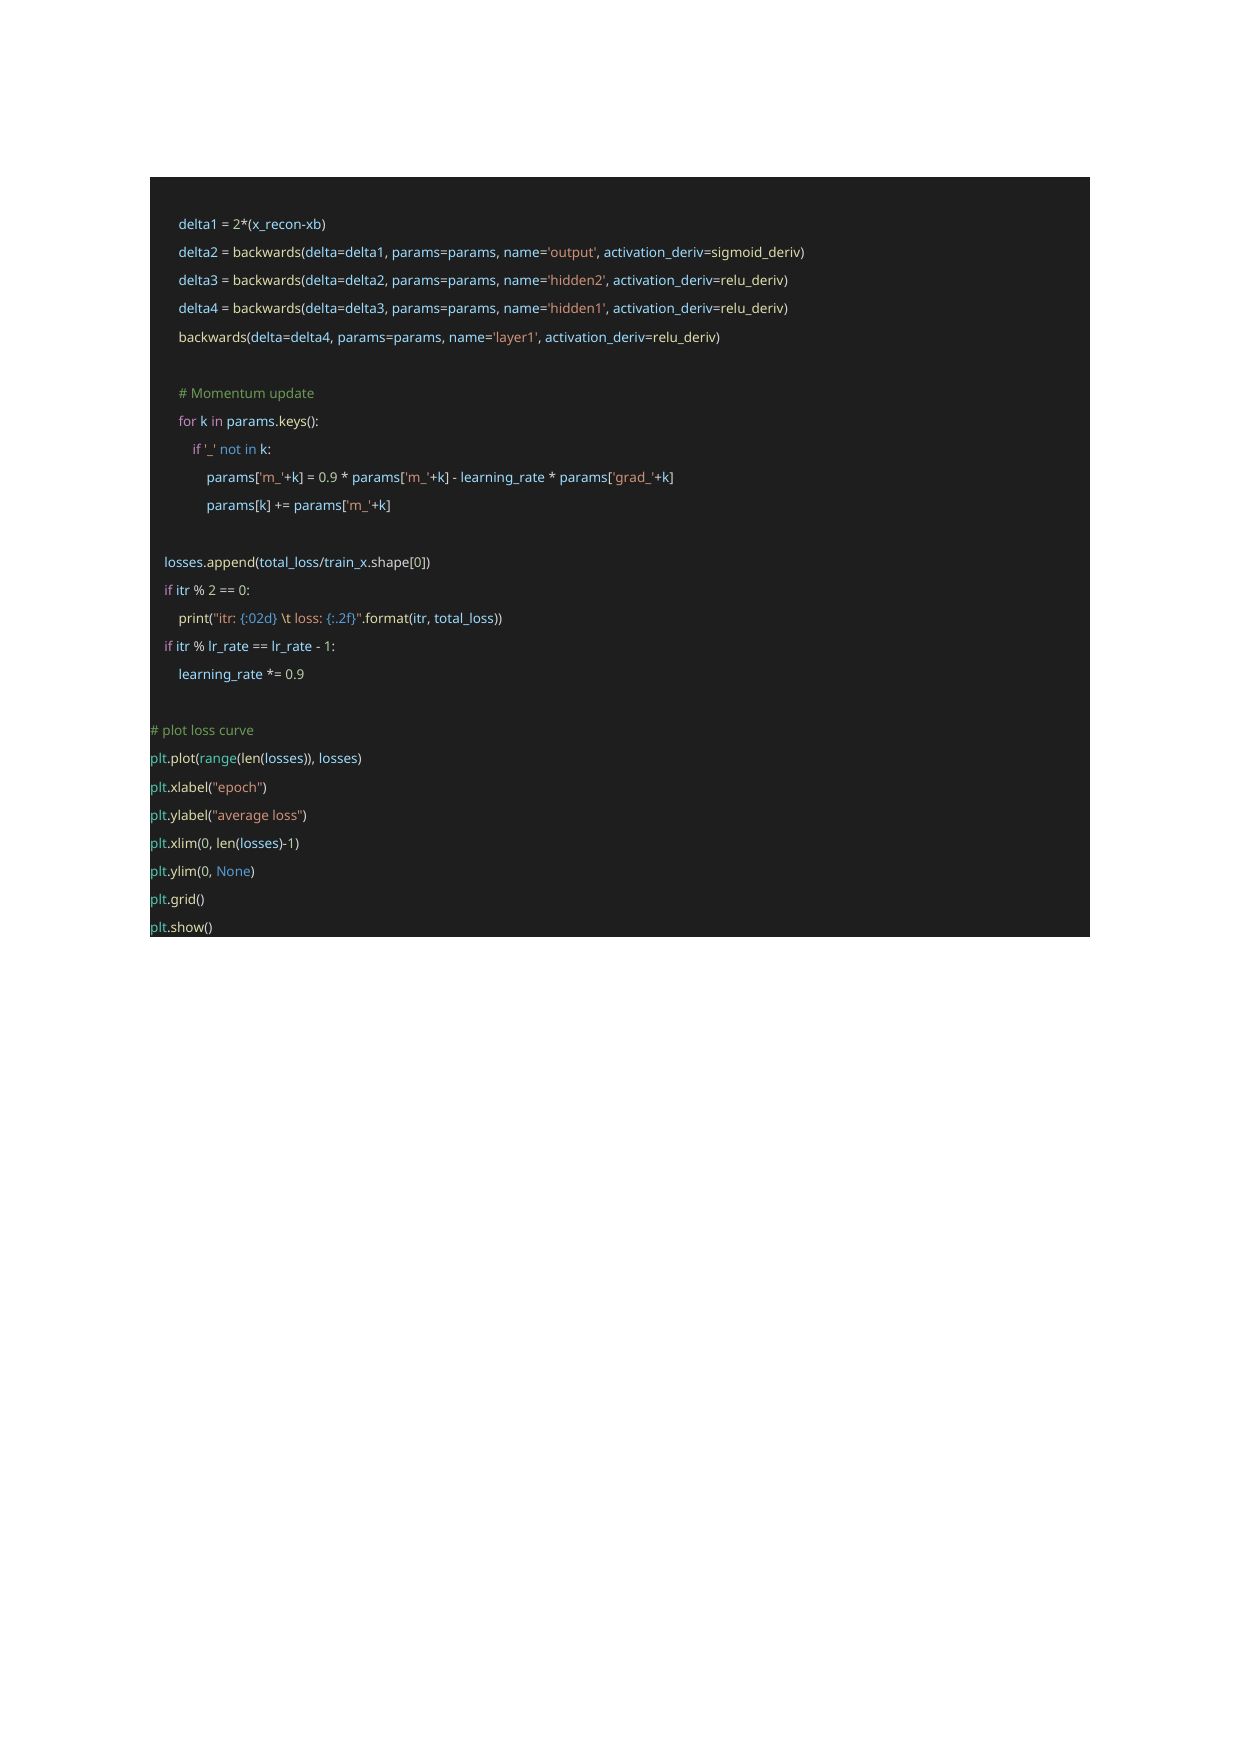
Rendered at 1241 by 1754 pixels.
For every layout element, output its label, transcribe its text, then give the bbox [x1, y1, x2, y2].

text for k in params.keys(): [150, 402, 1090, 430]
text plt.ylim(0, None) [150, 852, 1090, 880]
text delta3 = backwards(delta=delta2, params=params, name='hidden2', activation_deriv=relu_deriv) [150, 262, 1090, 290]
text plt.xlabel("epoch") [150, 768, 1090, 796]
text learning_rate *= 0.9 [150, 655, 1090, 683]
text backwards(delta=delta4, params=params, name='layer1', activation_deriv=relu_deriv) [150, 318, 1090, 346]
text plt.show() [150, 908, 1090, 937]
text losses.append(total_loss/train_x.shape[0]) [150, 543, 1090, 571]
text # Momentum update [150, 374, 1090, 402]
text params[k] += params['m_'+k] [150, 487, 1090, 515]
text delta4 = backwards(delta=delta3, params=params, name='hidden1', activation_deriv=relu_deriv) [150, 290, 1090, 318]
text delta2 = backwards(delta=delta1, params=params, name='output', activation_deriv=sigmoid_deriv) [150, 233, 1090, 262]
text if '_' not in k: [150, 430, 1090, 458]
text plt.xlim(0, len(losses)-1) [150, 824, 1090, 852]
text if itr % lr_rate == lr_rate - 1: [150, 627, 1090, 655]
text print("itr: {:02d} \t loss: {:.2f}".format(itr, total_loss)) [150, 599, 1090, 627]
text plt.grid() [150, 880, 1090, 908]
text # plot loss curve [150, 712, 1090, 740]
text params['m_'+k] = 0.9 * params['m_'+k] - learning_rate * params['grad_'+k] [150, 458, 1090, 487]
text plt.plot(range(len(losses)), losses) [150, 740, 1090, 768]
text plt.ylabel("average loss") [150, 796, 1090, 824]
text delta1 = 2*(x_recon-xb) [150, 205, 1090, 233]
text if itr % 2 == 0: [150, 571, 1090, 599]
